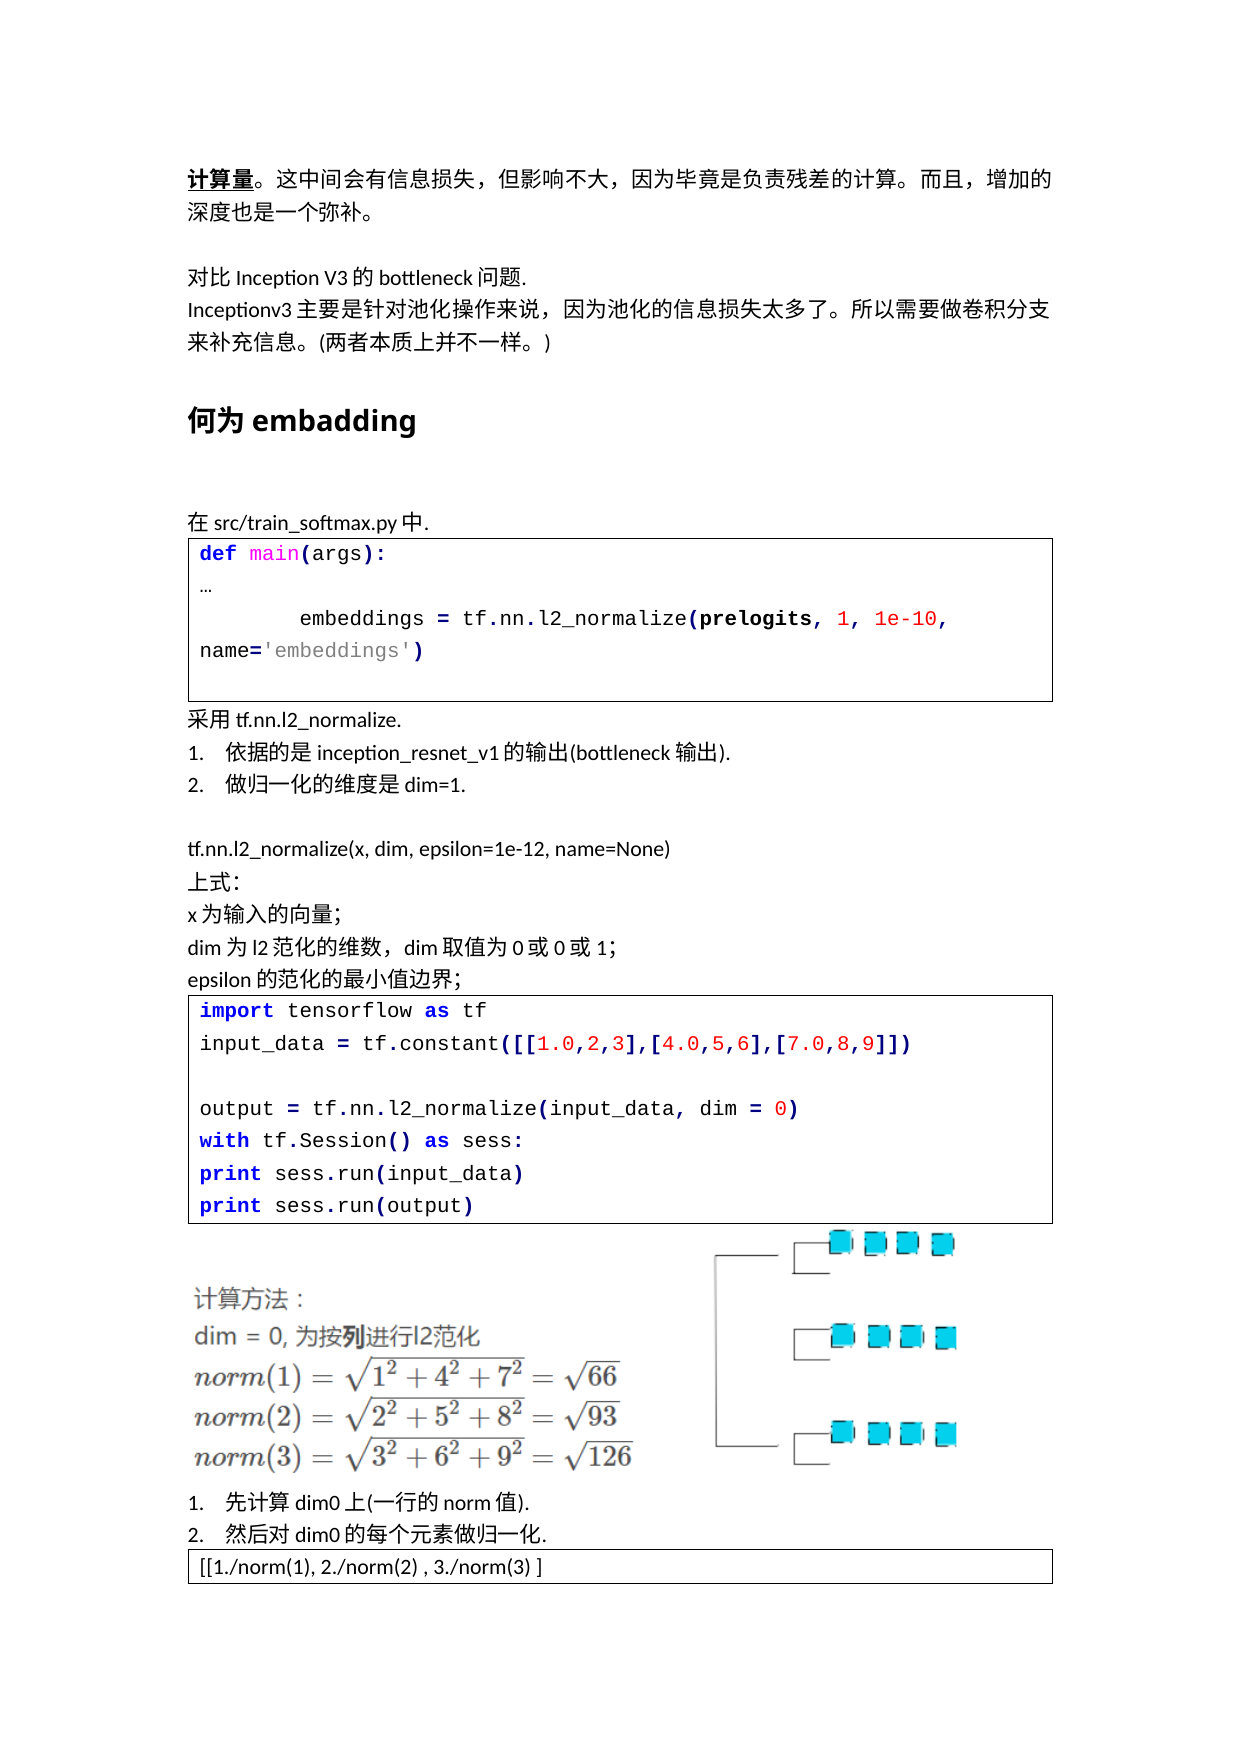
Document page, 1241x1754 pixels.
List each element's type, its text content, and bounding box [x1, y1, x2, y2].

text epsilon的范化的最小值边界； [187, 962, 1053, 994]
text dim为l2范化的维数，dim取值为0或0或1； [187, 929, 1053, 962]
list 先计算dim0上(一行的norm值). [187, 1484, 1053, 1517]
subtitle 何为embadding [187, 386, 1053, 451]
text tf.nn.l2_normalize(x, dim, epsilon=1e-12, name=None) [187, 832, 1053, 864]
text x为输入的向量； [187, 897, 1053, 929]
list 做归一化的维度是dim=1. [187, 767, 1053, 799]
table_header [189, 1550, 1052, 1583]
picture [187, 1281, 645, 1480]
text 对比Inception V3的bottleneck问题. [187, 259, 1053, 292]
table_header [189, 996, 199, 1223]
table_header def main(args): … embeddings = tf.nn.l2_normalize(prelogits, 1, 1e-10, name='embeddings') [189, 539, 1052, 701]
text 上式： [187, 864, 1053, 897]
text 在src/train_softmax.py中. [187, 505, 1053, 537]
list 然后对dim0的每个元素做归一化. [187, 1517, 1053, 1549]
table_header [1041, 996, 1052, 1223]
text Inceptionv3主要是针对池化操作来说，因为池化的信息损失太多了。所以需要做卷积分支来补充信息。(两者本质上并不一样。) [187, 292, 1053, 357]
list 依据的是inception_resnet_v1的输出(bottleneck输出). [187, 734, 1053, 767]
text 采用tf.nn.l2_normalize. [187, 702, 1053, 734]
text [187, 162, 1053, 227]
